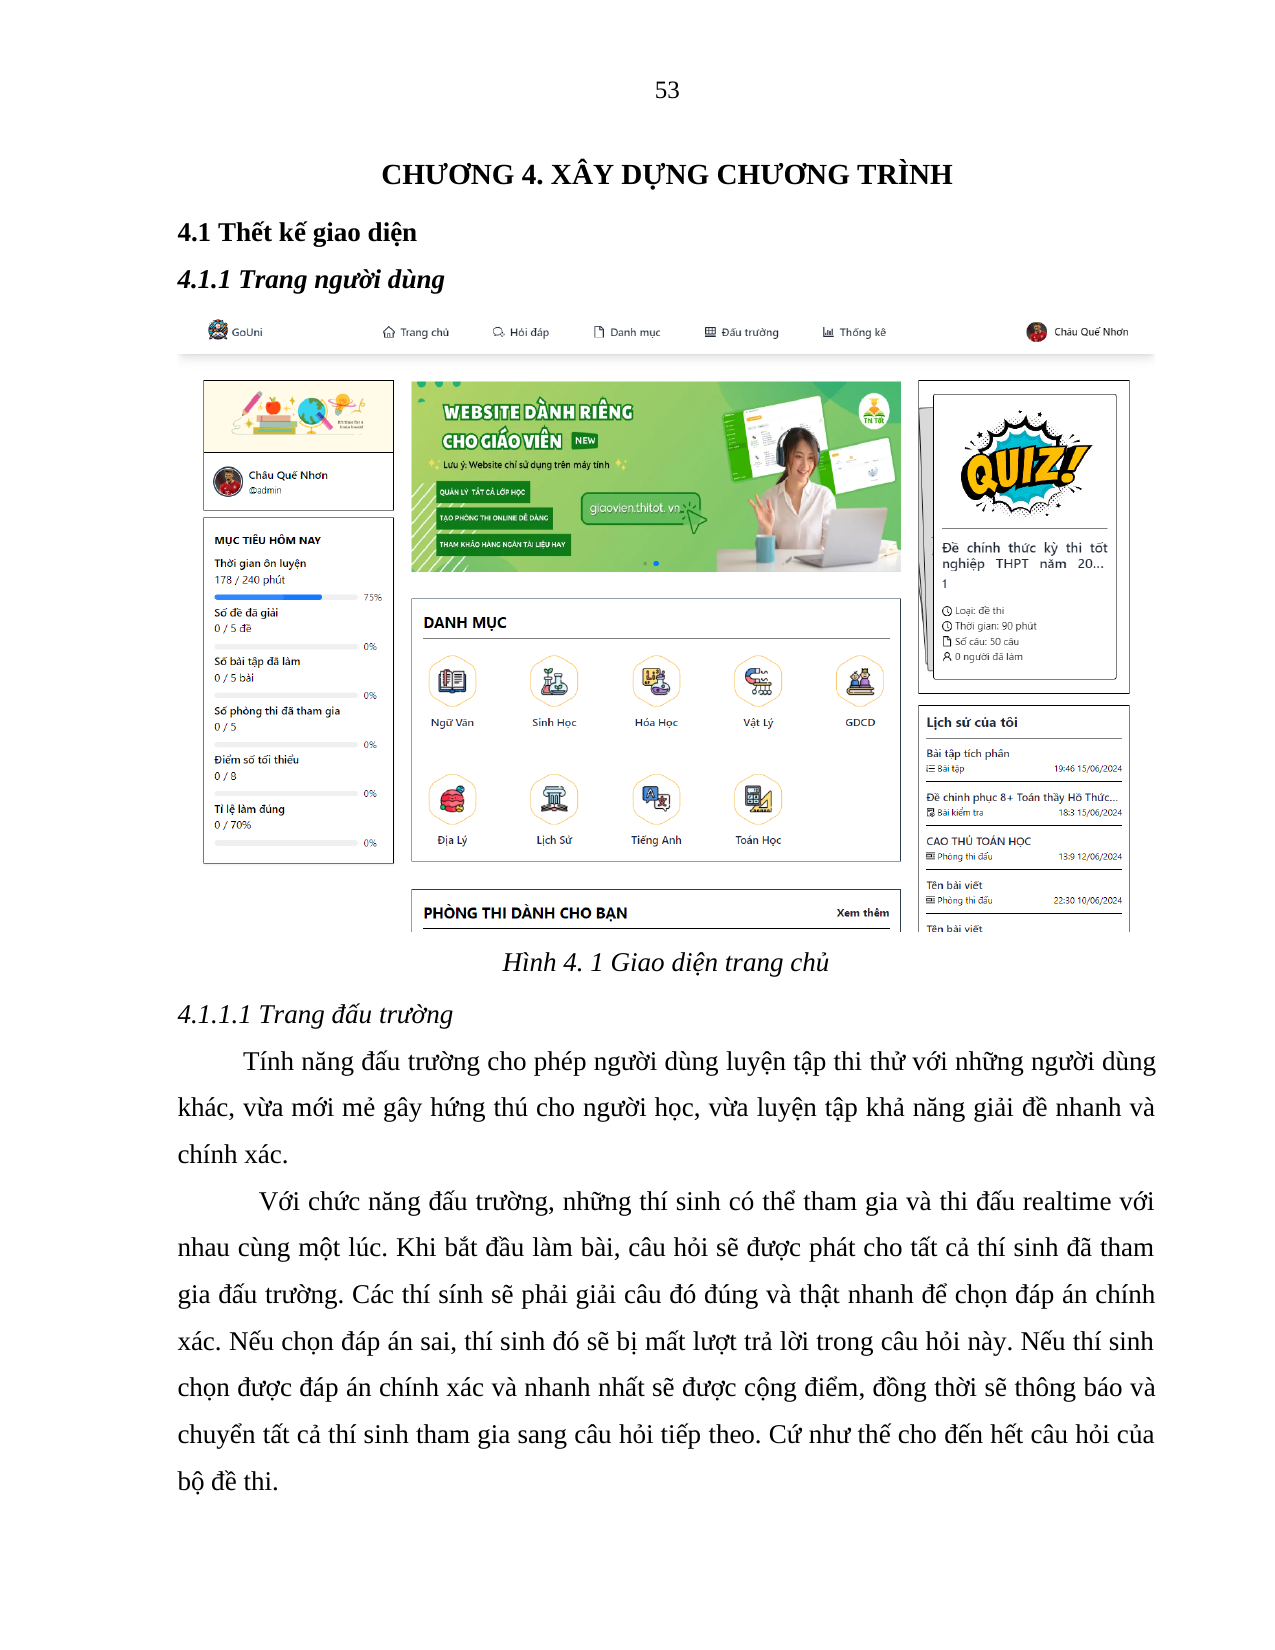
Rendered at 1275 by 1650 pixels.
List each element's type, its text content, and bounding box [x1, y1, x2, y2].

text 4.1.1.1 Trang đấu trường [177, 998, 1157, 1029]
text Với chức năng đấu trường, những thí sinh có thể tham gia và thi đấu realtime với nhau cùng một lúc. Khi bắt đầu làm bài, câu hỏi sẽ được phát cho tất cả thí sinh đã tham gia đấu trường. Các thí sính sẽ phải giải câu đó đúng và thật nhanh để chọn đáp án chính xác. Nếu chọn đáp án sai, thí sinh đó sẽ bị mất lượt trả lời trong câu hỏi này. Nếu thí sinh chọn được đáp án chính xác và nhanh nhất sẽ được cộng điểm, đồng thời sẽ thông báo và chuyển tất cả thí sinh tham gia sang câu hỏi tiếp theo. Cứ như thế cho đến hết câu hỏi của bộ đề thi. [177, 1184, 1157, 1496]
subtitle CHƯƠNG 4. XÂY DỰNG CHƯƠNG TRÌNH [177, 157, 1157, 191]
picture [177, 309, 1155, 932]
text Tính năng đấu trường cho phép người dùng luyện tập thi thử với những người dùng khác, vừa mới mẻ gây hứng thú cho người học, vừa luyện tập khả năng giải đề nhanh và chính xác. [177, 1044, 1157, 1169]
subtitle 4.1.1 Trang người dùng [177, 263, 1127, 294]
text Hình 4. 1 Giao diện trang chủ [177, 946, 1157, 977]
subtitle 4.1 Thết kế giao diện [177, 216, 1157, 247]
